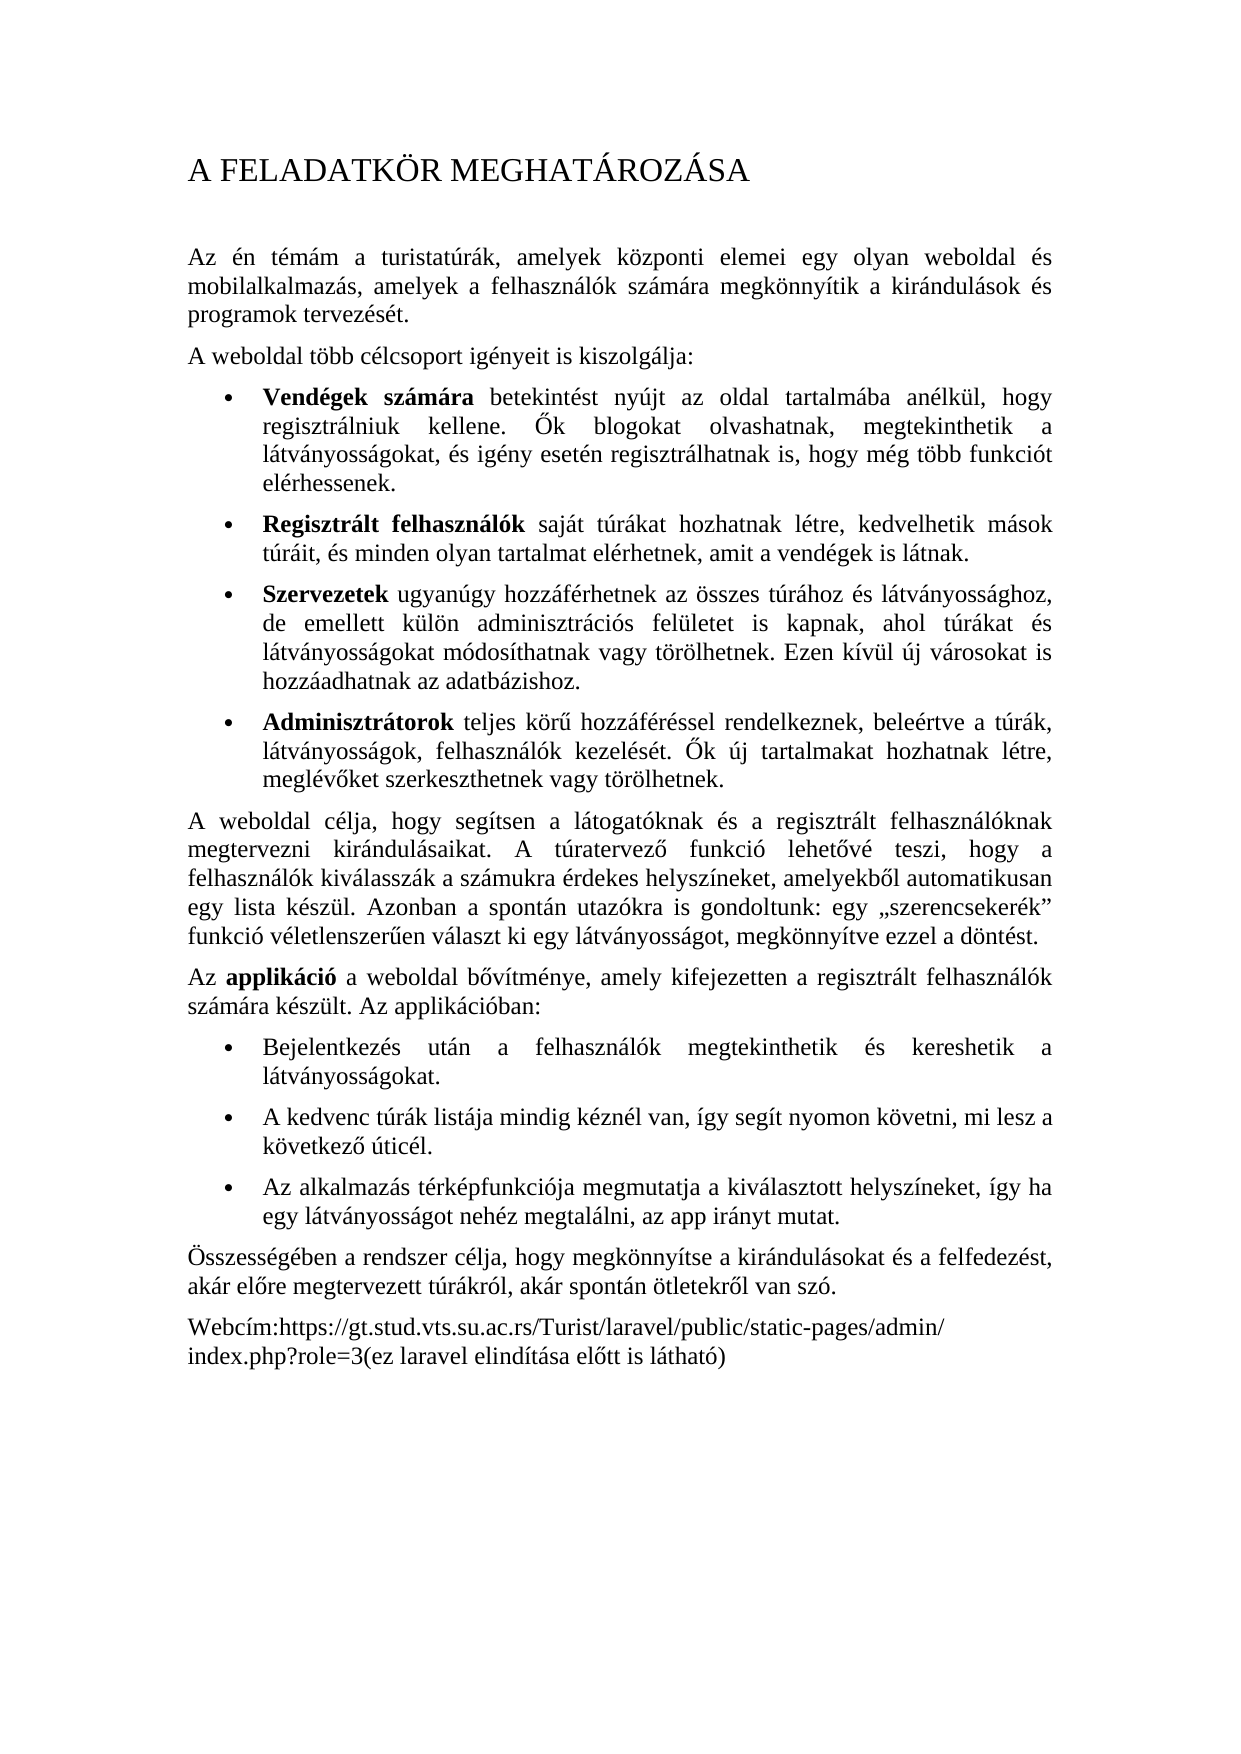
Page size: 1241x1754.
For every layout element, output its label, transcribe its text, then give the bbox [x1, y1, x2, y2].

list Szervezetek ugyanúgy hozzáférhetnek az összes túrához és látványossághoz, de emellett külön adminisztrációs felületet is kapnak, ahol túrákat és látványosságokat módosíthatnak vagy törölhetnek. Ezen kívül új városokat is hozzáadhatnak az adatbázishoz. [225, 579, 1053, 694]
list Az alkalmazás térképfunkciója megmutatja a kiválasztott helyszíneket, így ha egy látványosságot nehéz megtalálni, az app irányt mutat. [225, 1172, 1053, 1229]
text Az applikáció a weboldal bővítménye, amely kifejezetten a regisztrált felhasználók számára készült. Az applikációban: [187, 962, 1053, 1019]
subtitle A FELADATKÖR MEGHATÁROZÁSA [187, 150, 1053, 188]
text Webcím:https://gt.stud.vts.su.ac.rs/Turist/laravel/public/static-pages/admin/index.php?role=3(ez laravel elindítása előtt is látható) [187, 1312, 1053, 1369]
list A kedvenc túrák listája mindig kéznél van, így segít nyomon követni, mi lesz a következő úticél. [225, 1102, 1053, 1159]
list Bejelentkezés után a felhasználók megtekinthetik és kereshetik a látványosságokat. [225, 1032, 1053, 1089]
list Regisztrált felhasználók saját túrákat hozhatnak létre, kedvelhetik mások túráit, és minden olyan tartalmat elérhetnek, amit a vendégek is látnak. [225, 509, 1053, 567]
list Adminisztrátorok teljes körű hozzáféréssel rendelkeznek, beleértve a túrák, látványosságok, felhasználók kezelését. Ők új tartalmakat hozhatnak létre, meglévőket szerkeszthetnek vagy törölhetnek. [225, 707, 1053, 793]
text Az én témám a turistatúrák, amelyek központi elemei egy olyan weboldal és mobilalkalmazás, amelyek a felhasználók számára megkönnyítik a kirándulások és programok tervezését. [187, 242, 1053, 328]
list Vendégek számára betekintést nyújt az oldal tartalmába anélkül, hogy regisztrálniuk kellene. Ők blogokat olvashatnak, megtekinthetik a látványosságokat, és igény esetén regisztrálhatnak is, hogy még több funkciót elérhessenek. [225, 382, 1053, 497]
text A weboldal több célcsoport igényeit is kiszolgálja: [187, 341, 1053, 369]
text A weboldal célja, hogy segítsen a látogatóknak és a regisztrált felhasználóknak megtervezni kirándulásaikat. A túratervező funkció lehetővé teszi, hogy a felhasználók kiválasszák a számukra érdekes helyszíneket, amelyekből automatikusan egy lista készül. Azonban a spontán utazókra is gondoltunk: egy „szerencsekerék” funkció véletlenszerűen választ ki egy látványosságot, megkönnyítve ezzel a döntést. [187, 806, 1053, 949]
text Összességében a rendszer célja, hogy megkönnyítse a kirándulásokat és a felfedezést, akár előre megtervezett túrákról, akár spontán ötletekről van szó. [187, 1242, 1053, 1299]
